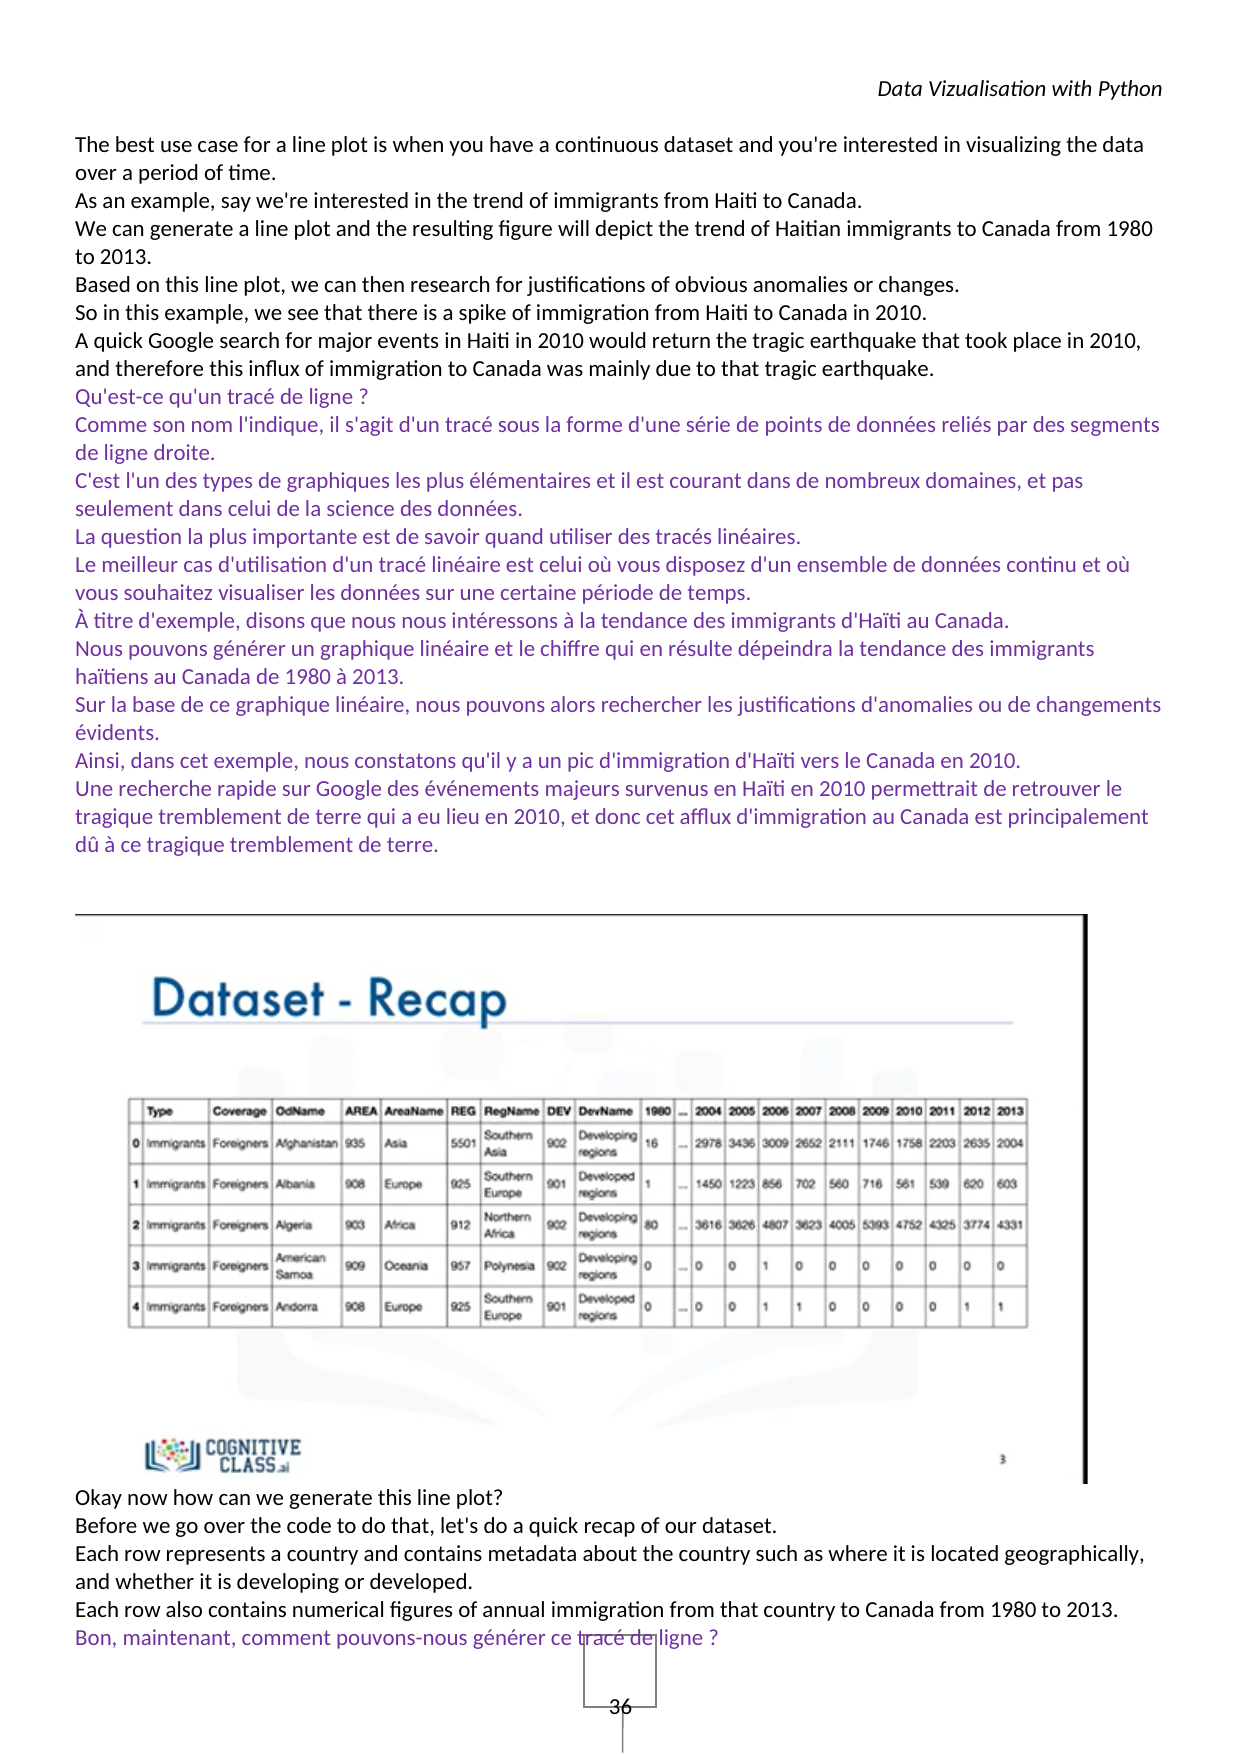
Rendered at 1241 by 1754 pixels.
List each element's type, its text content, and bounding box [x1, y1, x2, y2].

text Bon, maintenant, comment pouvons-nous générer ce tracé de ligne ? [75, 1623, 1165, 1651]
text We can generate a line plot and the resulting figure will depict the trend of Haitian immigrants to Canada from 1980 to 2013. [75, 214, 1165, 270]
text Ainsi, dans cet exemple, nous constatons qu'il y a un pic d'immigration d'Haïti vers le Canada en 2010. [75, 746, 1165, 774]
text So in this example, we see that there is a spike of immigration from Haiti to Canada in 2010. [75, 298, 1165, 326]
text Comme son nom l'indique, il s'agit d'un tracé sous la forme d'une série de points de données reliés par des segments de ligne droite. [75, 410, 1165, 466]
text À titre d'exemple, disons que nous nous intéressons à la tendance des immigrants d'Haïti au Canada. [75, 606, 1165, 634]
text Sur la base de ce graphique linéaire, nous pouvons alors rechercher les justifications d'anomalies ou de changements évidents. [75, 690, 1165, 746]
text As an example, say we're interested in the trend of immigrants from Haiti to Canada. [75, 186, 1165, 214]
text Nous pouvons générer un graphique linéaire et le chiffre qui en résulte dépeindra la tendance des immigrants haïtiens au Canada de 1980 à 2013. [75, 634, 1165, 690]
text C'est l'un des types de graphiques les plus élémentaires et il est courant dans de nombreux domaines, et pas seulement dans celui de la science des données. [75, 466, 1165, 522]
text La question la plus importante est de savoir quand utiliser des tracés linéaires. [75, 522, 1165, 550]
text Based on this line plot, we can then research for justifications of obvious anomalies or changes. [75, 270, 1165, 298]
text Le meilleur cas d'utilisation d'un tracé linéaire est celui où vous disposez d'un ensemble de données continu et où vous souhaitez visualiser les données sur une certaine période de temps. [75, 550, 1165, 606]
text A quick Google search for major events in Haiti in 2010 would return the tragic earthquake that took place in 2010, and therefore this influx of immigration to Canada was mainly due to that tragic earthquake. [75, 326, 1165, 382]
text Before we go over the code to do that, let's do a quick recap of our dataset. [75, 1511, 1165, 1539]
text Each row also contains numerical figures of annual immigration from that country to Canada from 1980 to 2013. [75, 1595, 1165, 1623]
text Une recherche rapide sur Google des événements majeurs survenus en Haïti en 2010 permettrait de retrouver le tragique tremblement de terre qui a eu lieu en 2010, et donc cet afflux d'immigration au Canada est principalement dû à ce tragique tremblement de terre. [75, 774, 1165, 858]
picture [75, 914, 1088, 1484]
text The best use case for a line plot is when you have a continuous dataset and you're interested in visualizing the data over a period of time. [75, 130, 1165, 186]
text Qu'est-ce qu'un tracé de ligne ? [75, 382, 1165, 410]
text Okay now how can we generate this line plot? [75, 1483, 1165, 1511]
text Each row represents a country and contains metadata about the country such as where it is located geographically, and whether it is developing or developed. [75, 1539, 1165, 1595]
